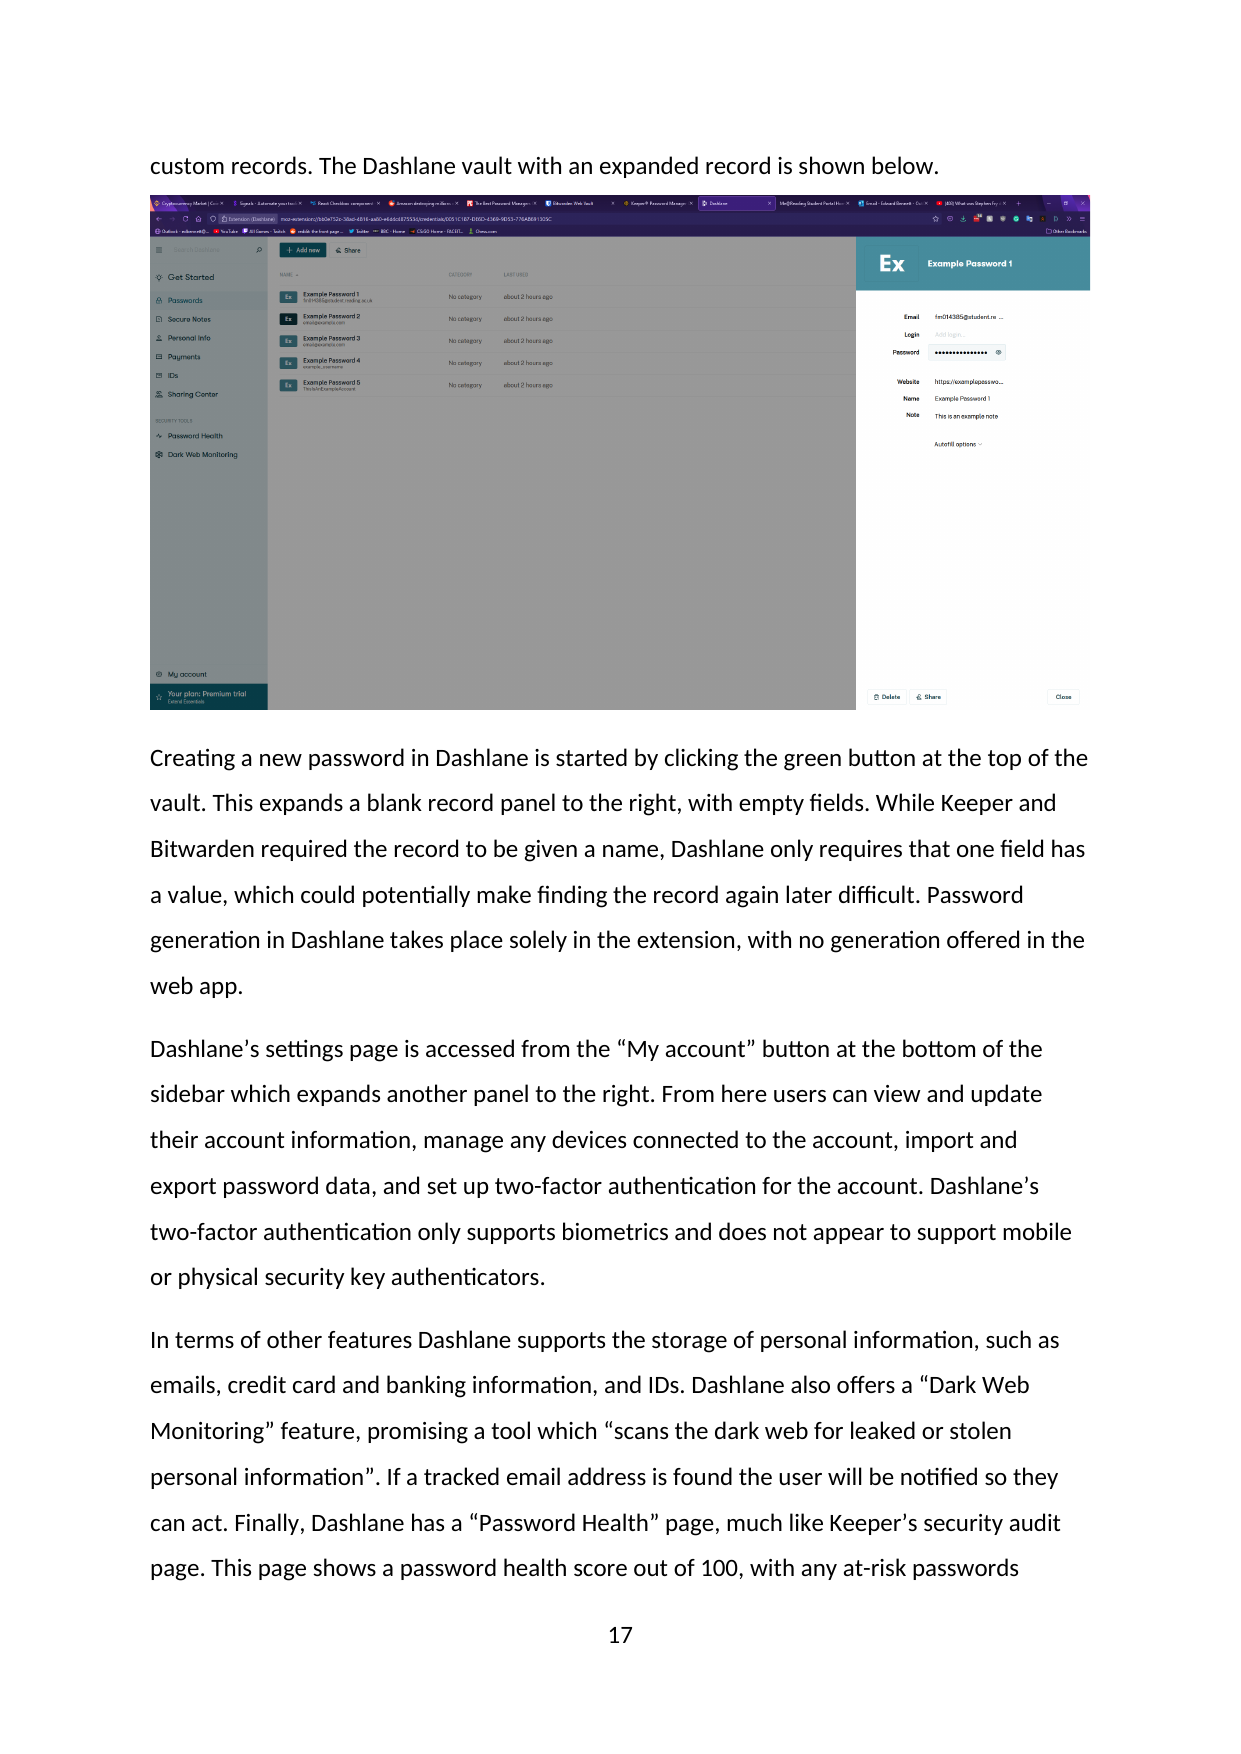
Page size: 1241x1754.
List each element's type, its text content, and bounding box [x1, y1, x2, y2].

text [150, 1324, 1090, 1583]
text Creating a new password in Dashlane is started by clicking the green button at the top of the vault. This expands a blank record panel to the right, with empty fields. While Keeper and Bitwarden required the record to be given a name, Dashlane only requires that one field has a value, which could potentially make finding the record again later difficult. Password generation in Dashlane takes place solely in the extension, with no generation offered in the web app. [150, 742, 1090, 1001]
picture [150, 195, 1091, 710]
text Dashlane’s settings page is accessed from the “My account” button at the bottom of the sidebar which expands another panel to the right. From here users can view and update their account information, manage any devices connected to the account, import and export password data, and set up two-factor authentication for the account. Dashlane’s two-factor authentication only supports biometrics and does not appear to support mobile or physical security key authenticators. [150, 1033, 1090, 1292]
